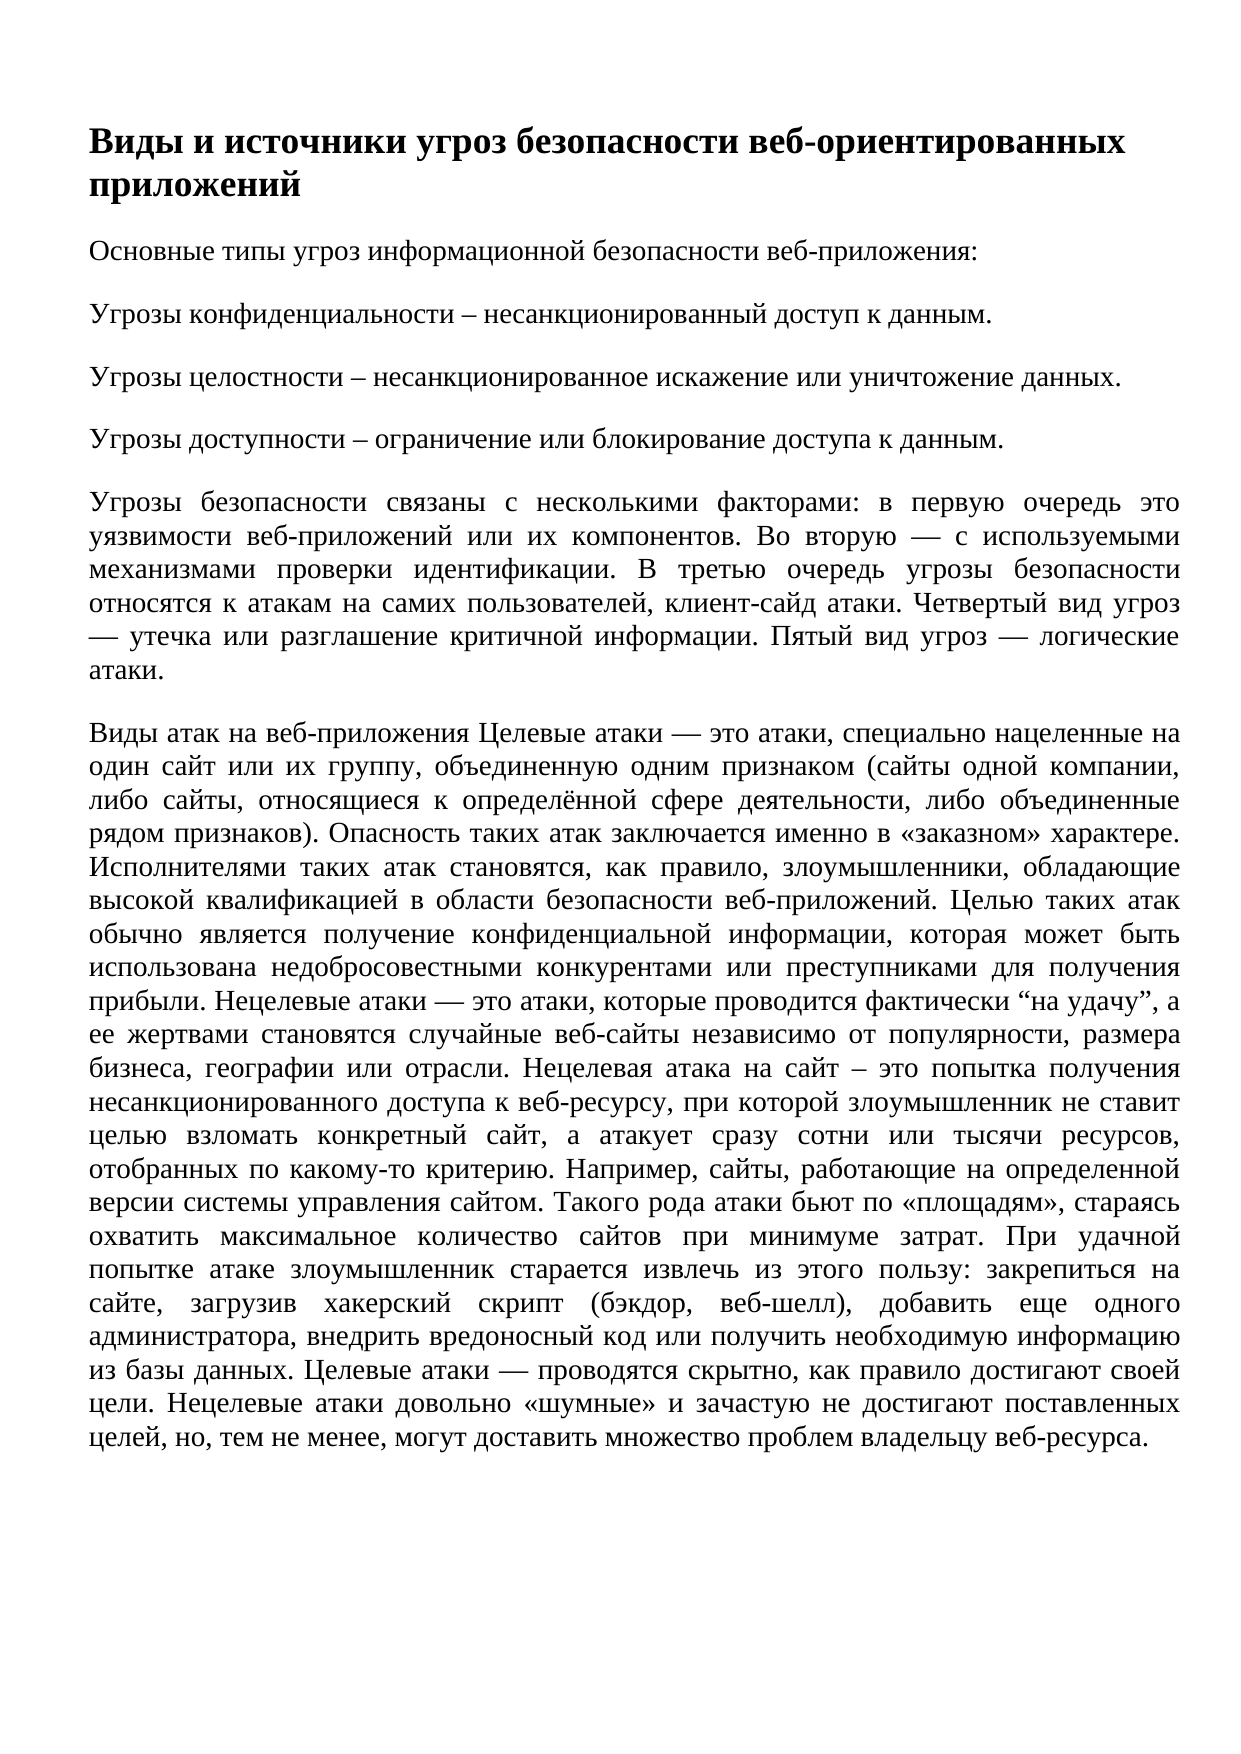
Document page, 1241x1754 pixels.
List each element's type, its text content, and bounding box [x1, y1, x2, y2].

text Угрозы конфиденциальности – несанкционированный доступ к данным. [89, 296, 1181, 330]
text Виды атак на веб-приложения Целевые атаки — это атаки, специально нацеленные на один сайт или их группу, объединенную одним признаком (сайты одной компании, либо сайты, относящиеся к определённой сфере деятельности, либо объединенные рядом признаков). Опасность таких атак заключается именно в «заказном» характере. Исполнителями таких атак становятся, как правило, злоумышленники, обладающие высокой квалификацией в области безопасности веб-приложений. Целью таких атак обычно является получение конфиденциальной информации, которая может быть использована недобросовестными конкурентами или преступниками для получения прибыли. Нецелевые атаки — это атаки, которые проводится фактически “на удачу”, а ее жертвами становятся случайные веб-сайты независимо от популярности, размера бизнеса, географии или отрасли. Нецелевая атака на сайт – это попытка получения несанкционированного доступа к веб-ресурсу, при которой злоумышленник не ставит целью взломать конкретный сайт, а атакует сразу сотни или тысячи ресурсов, отобранных по какому-то критерию. Например, сайты, работающие на определенной версии системы управления сайтом. Такого рода атаки бьют по «площадям», стараясь охватить максимальное количество сайтов при минимуме затрат. При удачной попытке атаке злоумышленник старается извлечь из этого пользу: закрепиться на сайте, загрузив хакерский скрипт (бэкдор, веб-шелл), добавить еще одного администратора, внедрить вредоносный код или получить необходимую информацию из базы данных. Целевые атаки — проводятся скрытно, как правило достигают своей цели. Нецелевые атаки довольно «шумные» и зачастую не достигают поставленных целей, но, тем не менее, могут доставить множество проблем владельцу веб-ресурса. [89, 715, 1181, 1453]
text Угрозы безопасности связаны с несколькими факторами: в первую очередь это уязвимости веб-приложений или их компонентов. Во вторую — с используемыми механизмами проверки идентификации. В третью очередь угрозы безопасности относятся к атакам на самих пользователей, клиент-сайд атаки. Четвертый вид угроз — утечка или разглашение критичной информации. Пятый вид угроз — логические атаки. [89, 484, 1181, 686]
text Угрозы доступности – ограничение или блокирование доступа к данным. [89, 422, 1181, 455]
text Основные типы угроз информационной безопасности веб-приложения: [89, 233, 1181, 267]
text Виды и источники угроз безопасности веб-ориентированных приложений [89, 118, 1181, 204]
text Угрозы целостности – несанкционированное искажение или уничтожение данных. [89, 359, 1181, 392]
